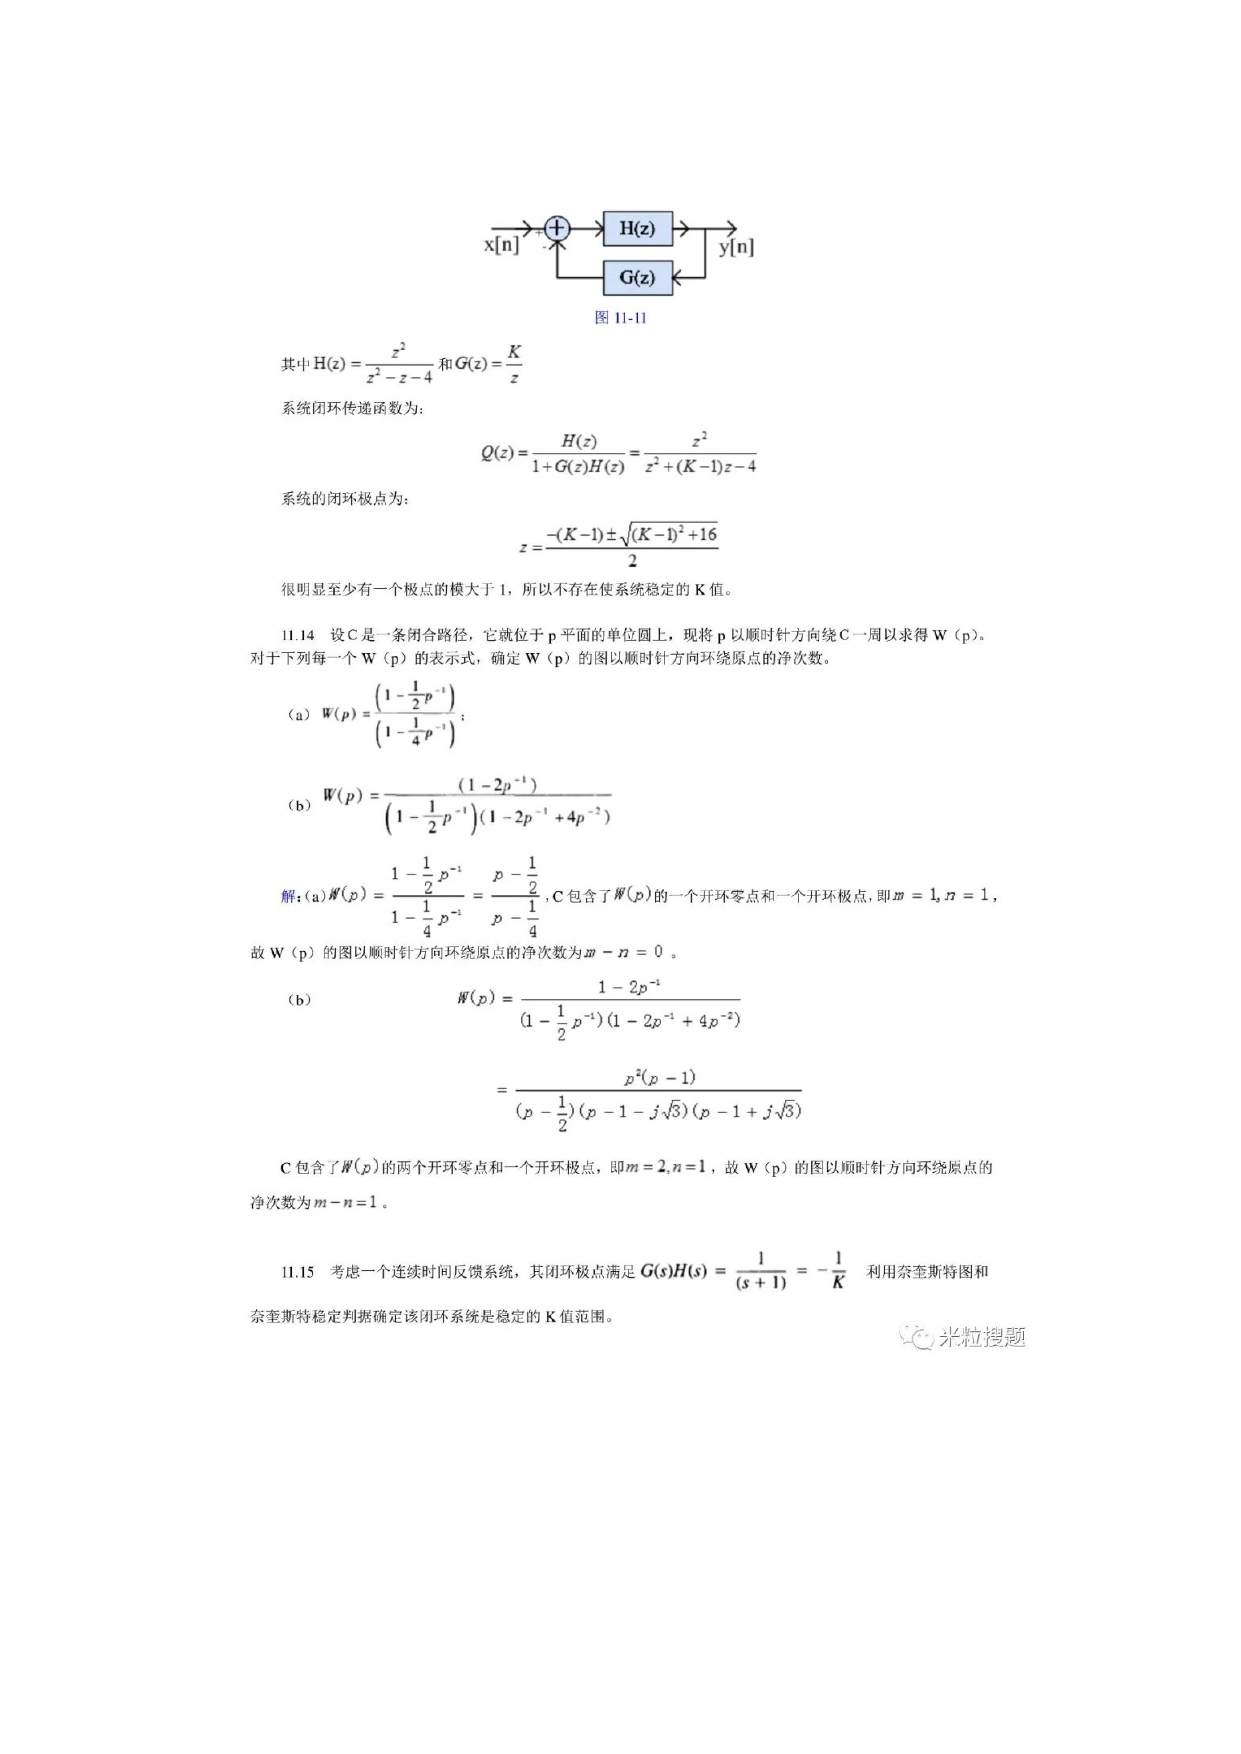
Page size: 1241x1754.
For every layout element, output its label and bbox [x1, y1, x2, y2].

picture [187, 152, 1053, 1375]
